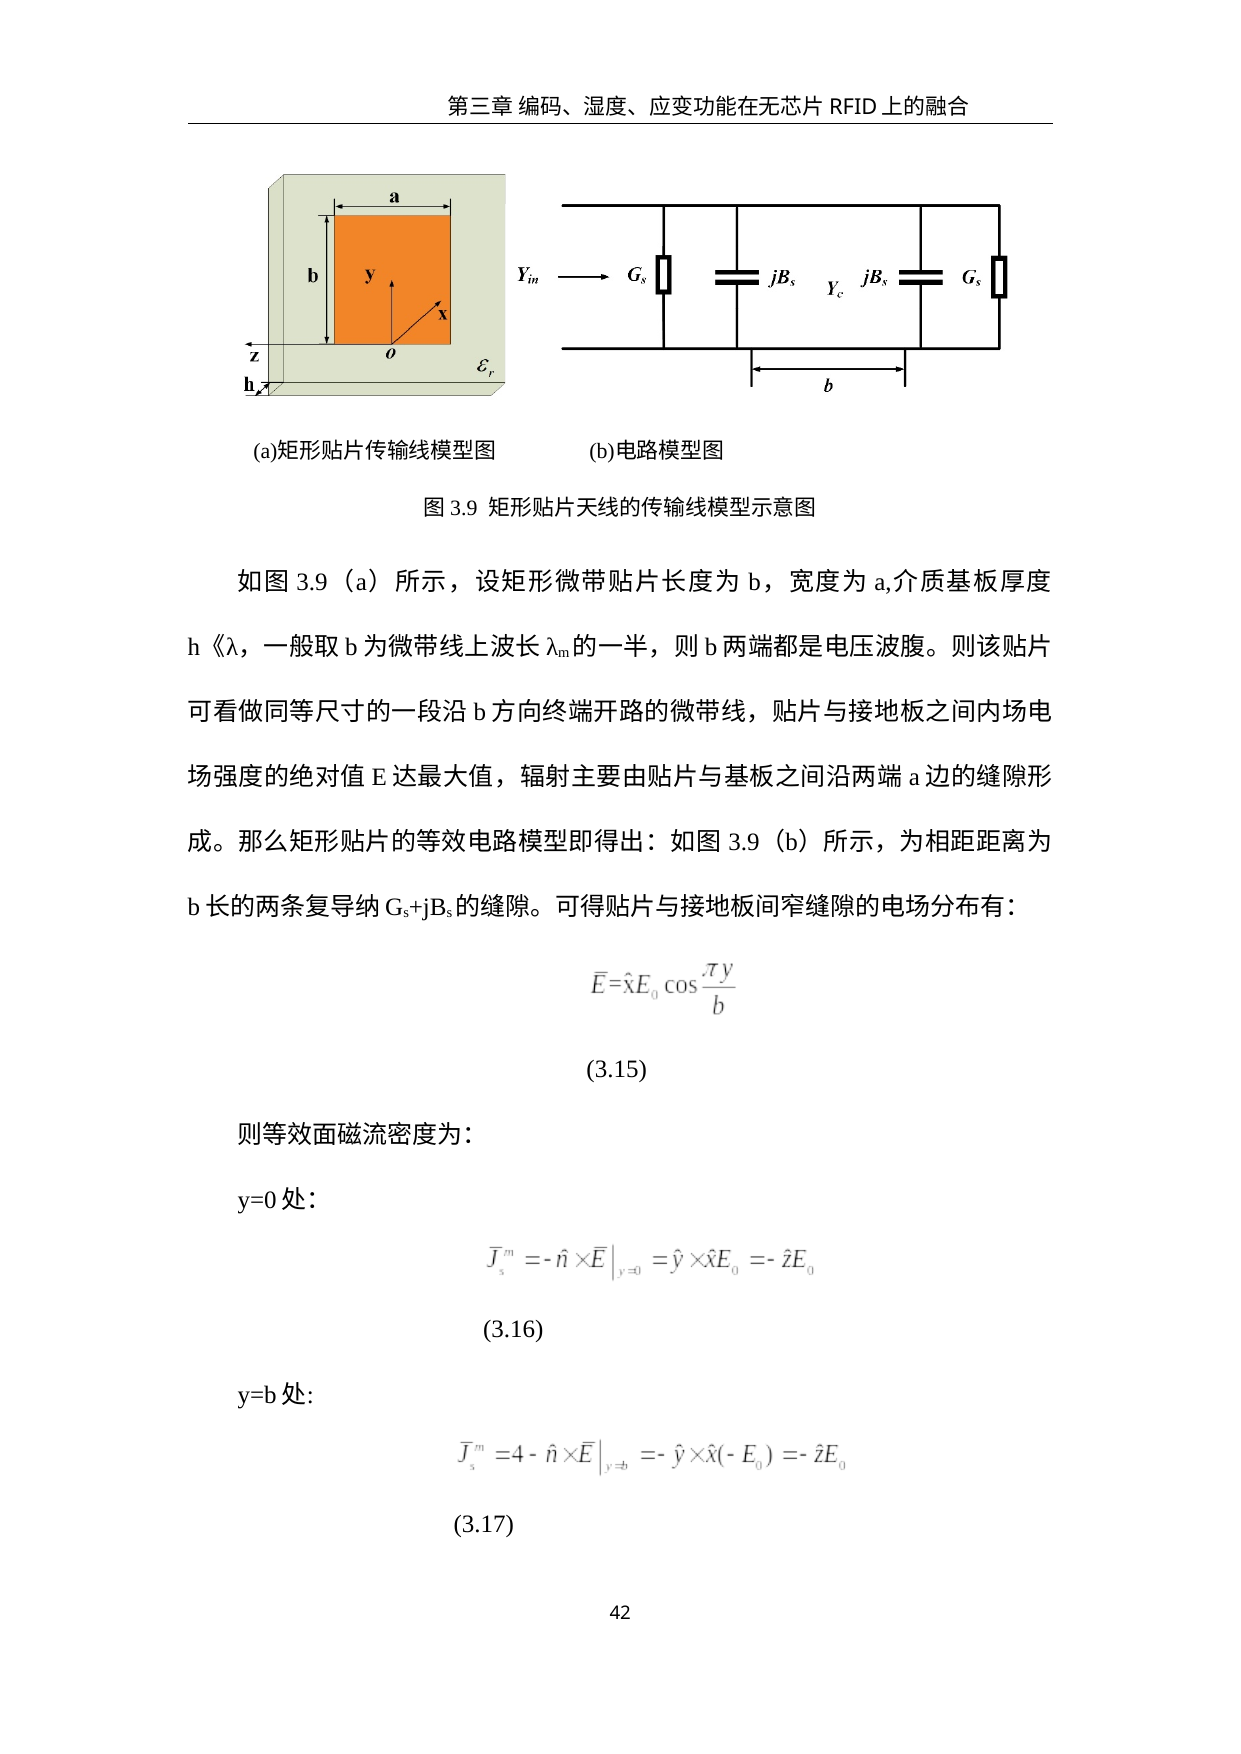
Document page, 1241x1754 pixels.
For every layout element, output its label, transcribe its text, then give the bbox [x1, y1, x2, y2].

text (a)矩形贴片传输线模型图 (b)电路模型图 [187, 432, 1053, 465]
text (3.16) [187, 1230, 1053, 1360]
text 则等效面磁流密度为： [187, 1100, 1053, 1165]
text y=b处: [187, 1360, 1053, 1425]
text 如图3.9（a）所示，设矩形微带贴片长度为b，宽度为a,介质基板厚度h《λ，一般取b为微带线上波长λm的一半，则b两端都是电压波腹。则该贴片可看做同等尺寸的一段沿b方向终端开路的微带线，贴片与接地板之间内场电场强度的绝对值E达最大值，辐射主要由贴片与基板之间沿两端a边的缝隙形成。那么矩形贴片的等效电路模型即得出：如图3.9（b）所示，为相距距离为b长的两条复导纳Gs+jBs的缝隙。可得贴片与接地板间窄缝隙的电场分布有： [187, 547, 1053, 937]
picture [232, 174, 1008, 406]
text 图3.9 矩形贴片天线的传输线模型示意图 [187, 490, 1053, 522]
text (3.15) [187, 937, 1053, 1100]
text (3.17) [187, 1425, 1053, 1555]
text y=0处： [187, 1165, 1053, 1230]
